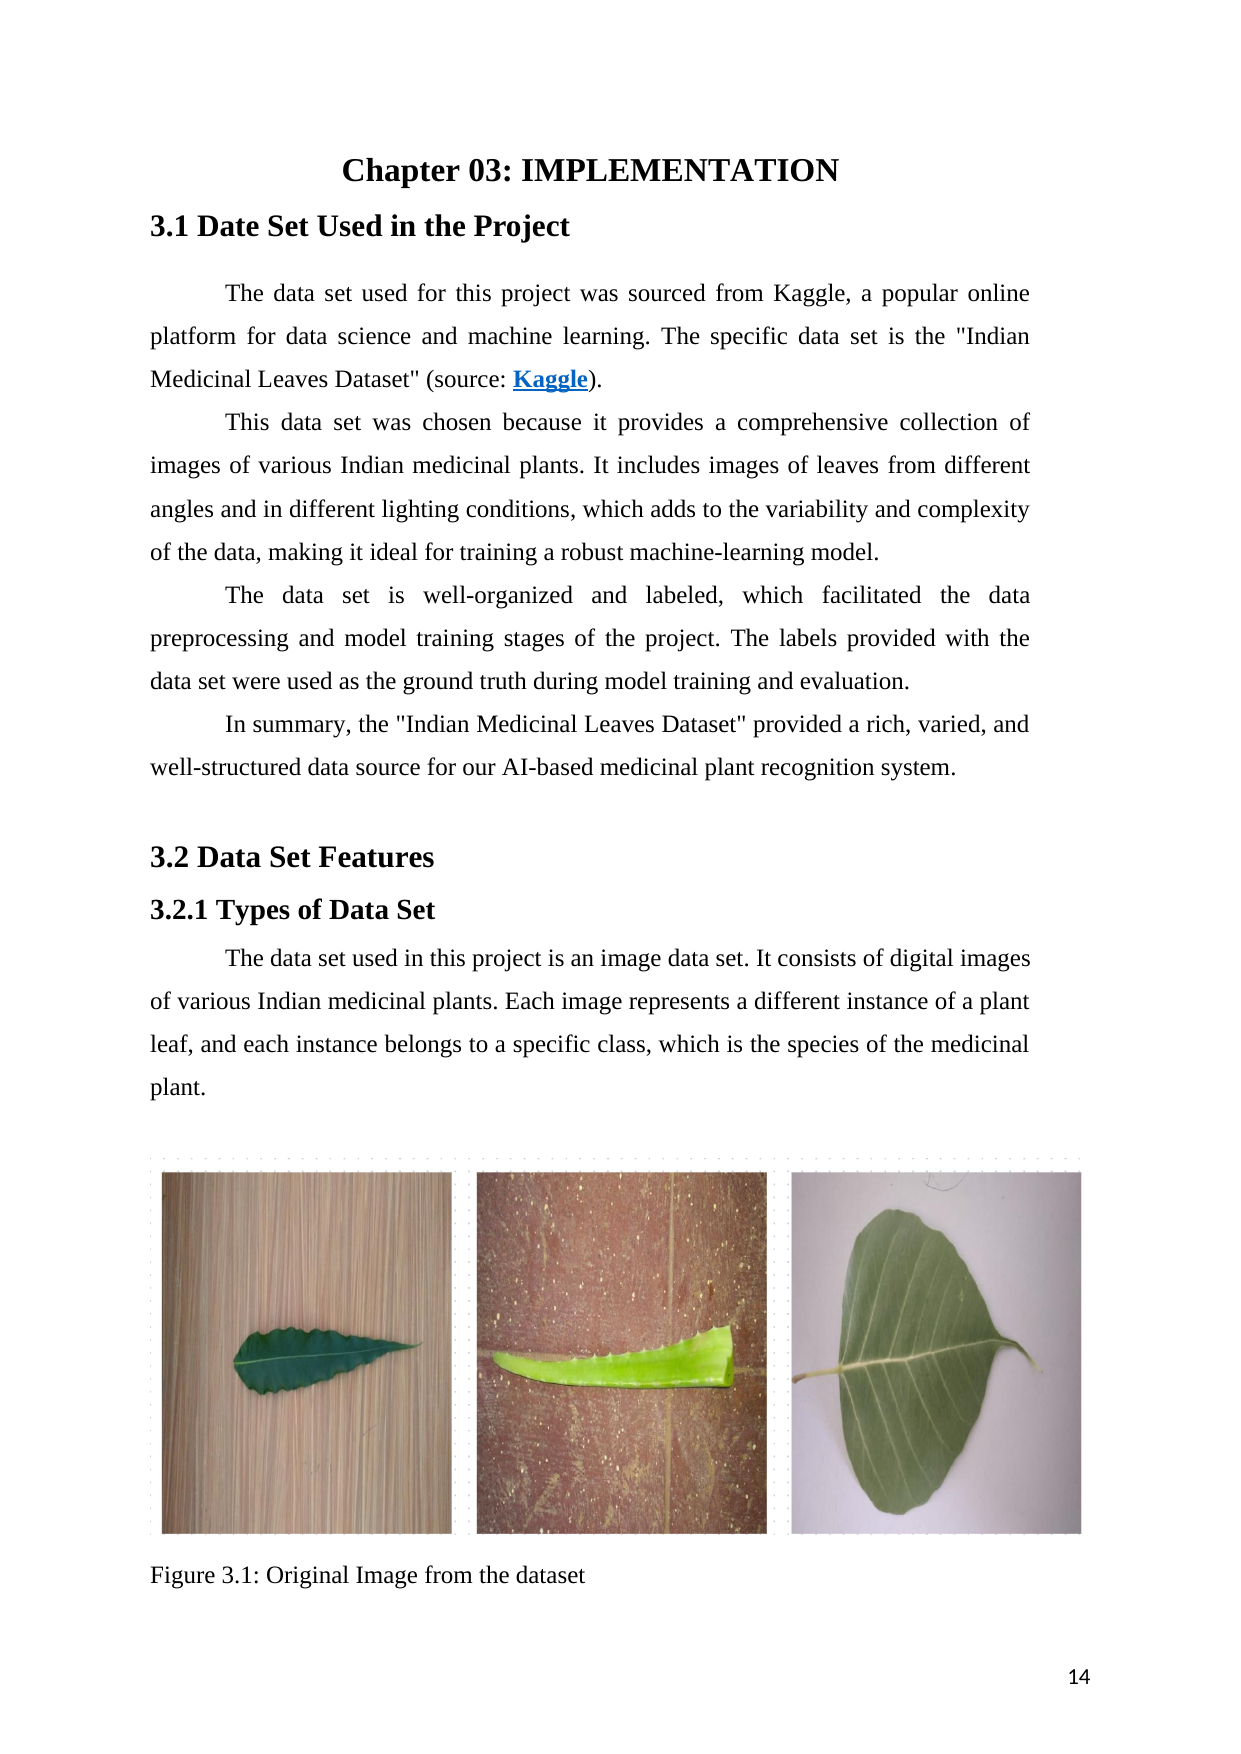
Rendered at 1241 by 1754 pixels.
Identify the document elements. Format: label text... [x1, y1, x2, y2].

text Figure 3.1: Original Image from the dataset [150, 1560, 1031, 1589]
text 3.1 Date Set Used in the Project [150, 207, 1090, 243]
text 3.2 Data Set Features [150, 839, 1031, 874]
picture [150, 1158, 1091, 1546]
text The data set used for this project was sourced from Kaggle, a popular online platform for data science and machine learning. The specific data set is the "Indian Medicinal Leaves Dataset" (source: Kaggle). [150, 278, 1031, 393]
text Chapter 03: IMPLEMENTATION [150, 150, 1031, 188]
text In summary, the "Indian Medicinal Leaves Dataset" provided a rich, varied, and well-structured data source for our AI-based medicinal plant recognition system. [150, 709, 1031, 781]
text The data set used in this project is an image data set. It consists of digital images of various Indian medicinal plants. Each image represents a different instance of a plant leaf, and each instance belongs to a specific class, which is the species of the medicinal plant. [150, 943, 1031, 1101]
text 3.2.1 Types of Data Set [150, 892, 1031, 926]
text The data set is well-organized and labeled, which facilitated the data preprocessing and model training stages of the project. The labels provided with the data set were used as the ground truth during model training and evaluation. [150, 580, 1031, 695]
text This data set was chosen because it provides a comprehensive collection of images of various Indian medicinal plants. It includes images of leaves from different angles and in different lighting conditions, which adds to the variability and complexity of the data, making it ideal for training a robust machine-learning model. [150, 407, 1031, 566]
